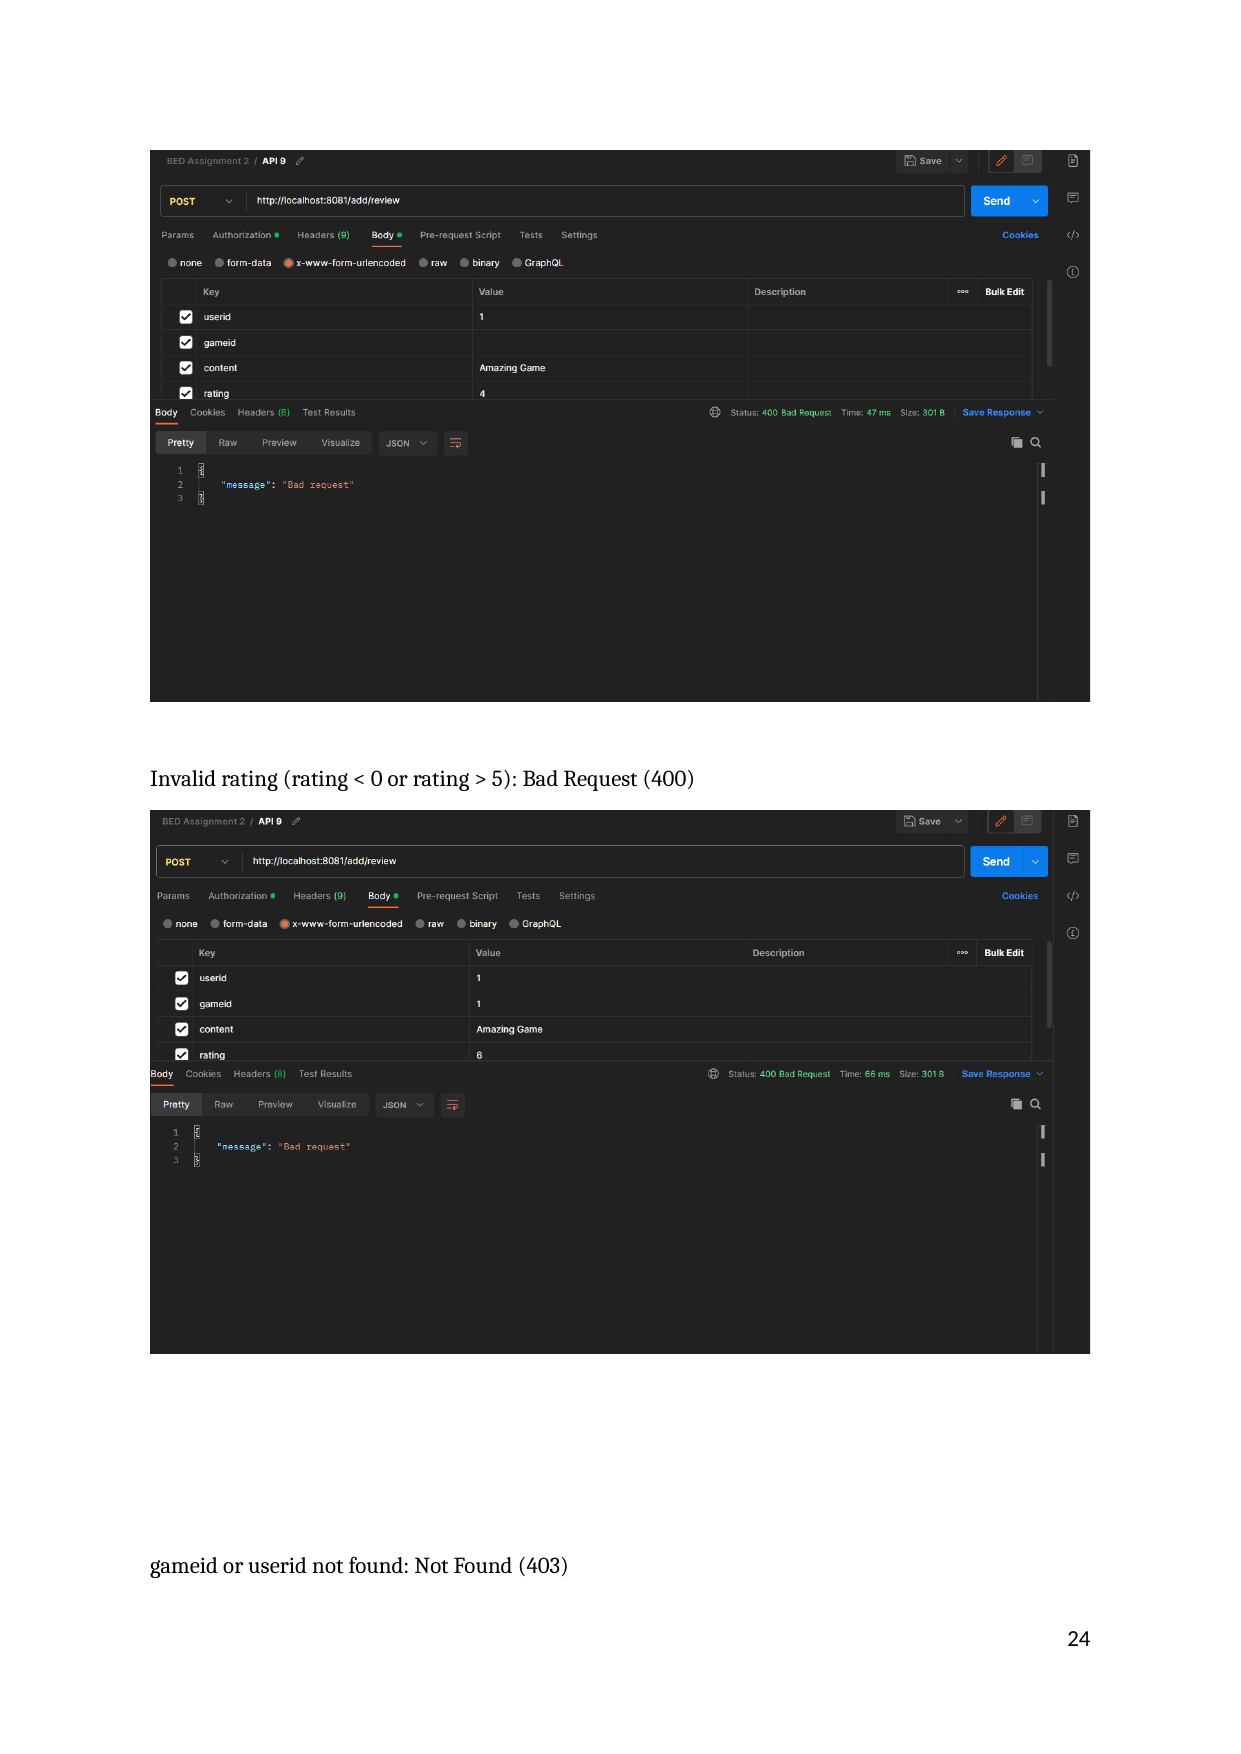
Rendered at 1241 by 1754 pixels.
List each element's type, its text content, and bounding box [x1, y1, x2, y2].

text gameid or userid not found: Not Found (403) [150, 1553, 1090, 1579]
picture [150, 150, 1091, 702]
text Invalid rating (rating < 0 or rating > 5): Bad Request (400) [150, 766, 1090, 792]
picture [150, 810, 1091, 1354]
